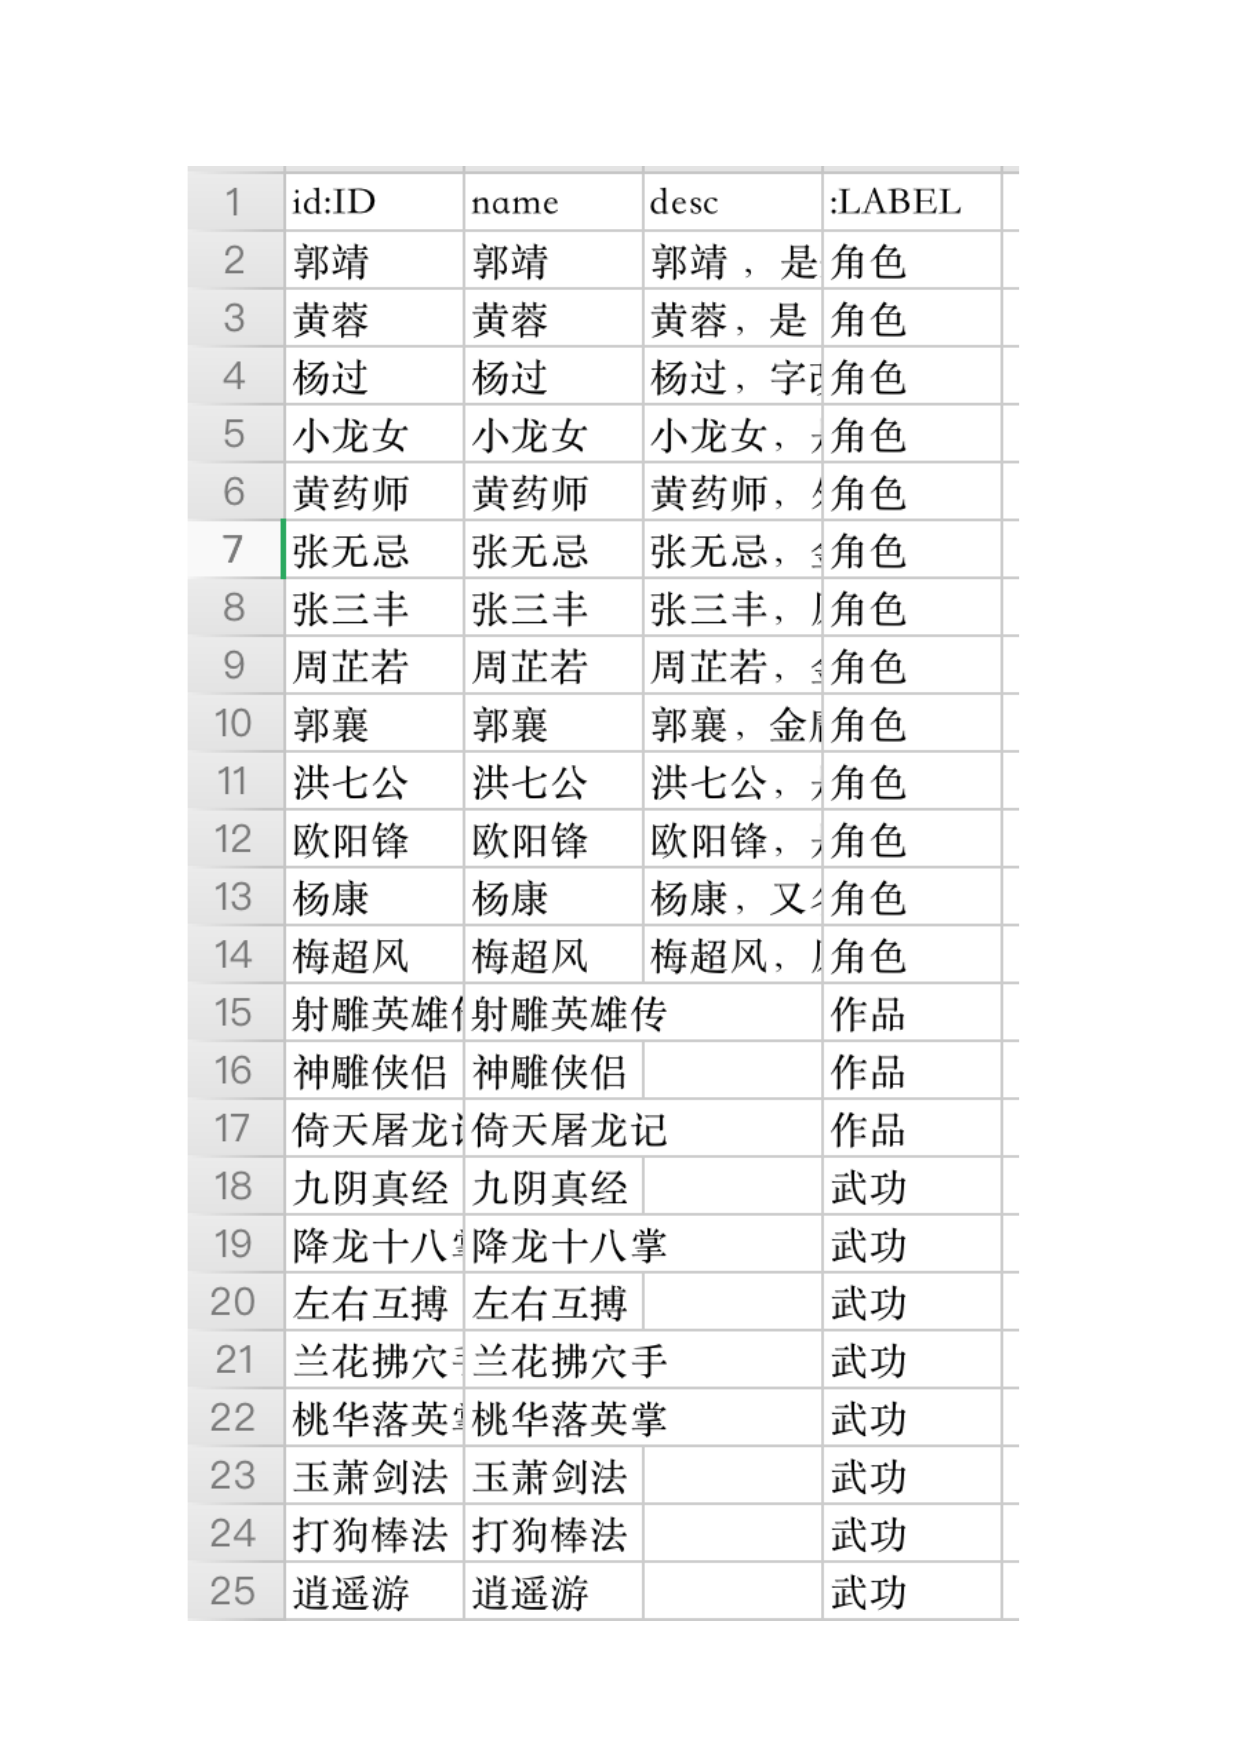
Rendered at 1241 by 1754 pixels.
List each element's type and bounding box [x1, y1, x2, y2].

picture [187, 166, 1020, 1621]
